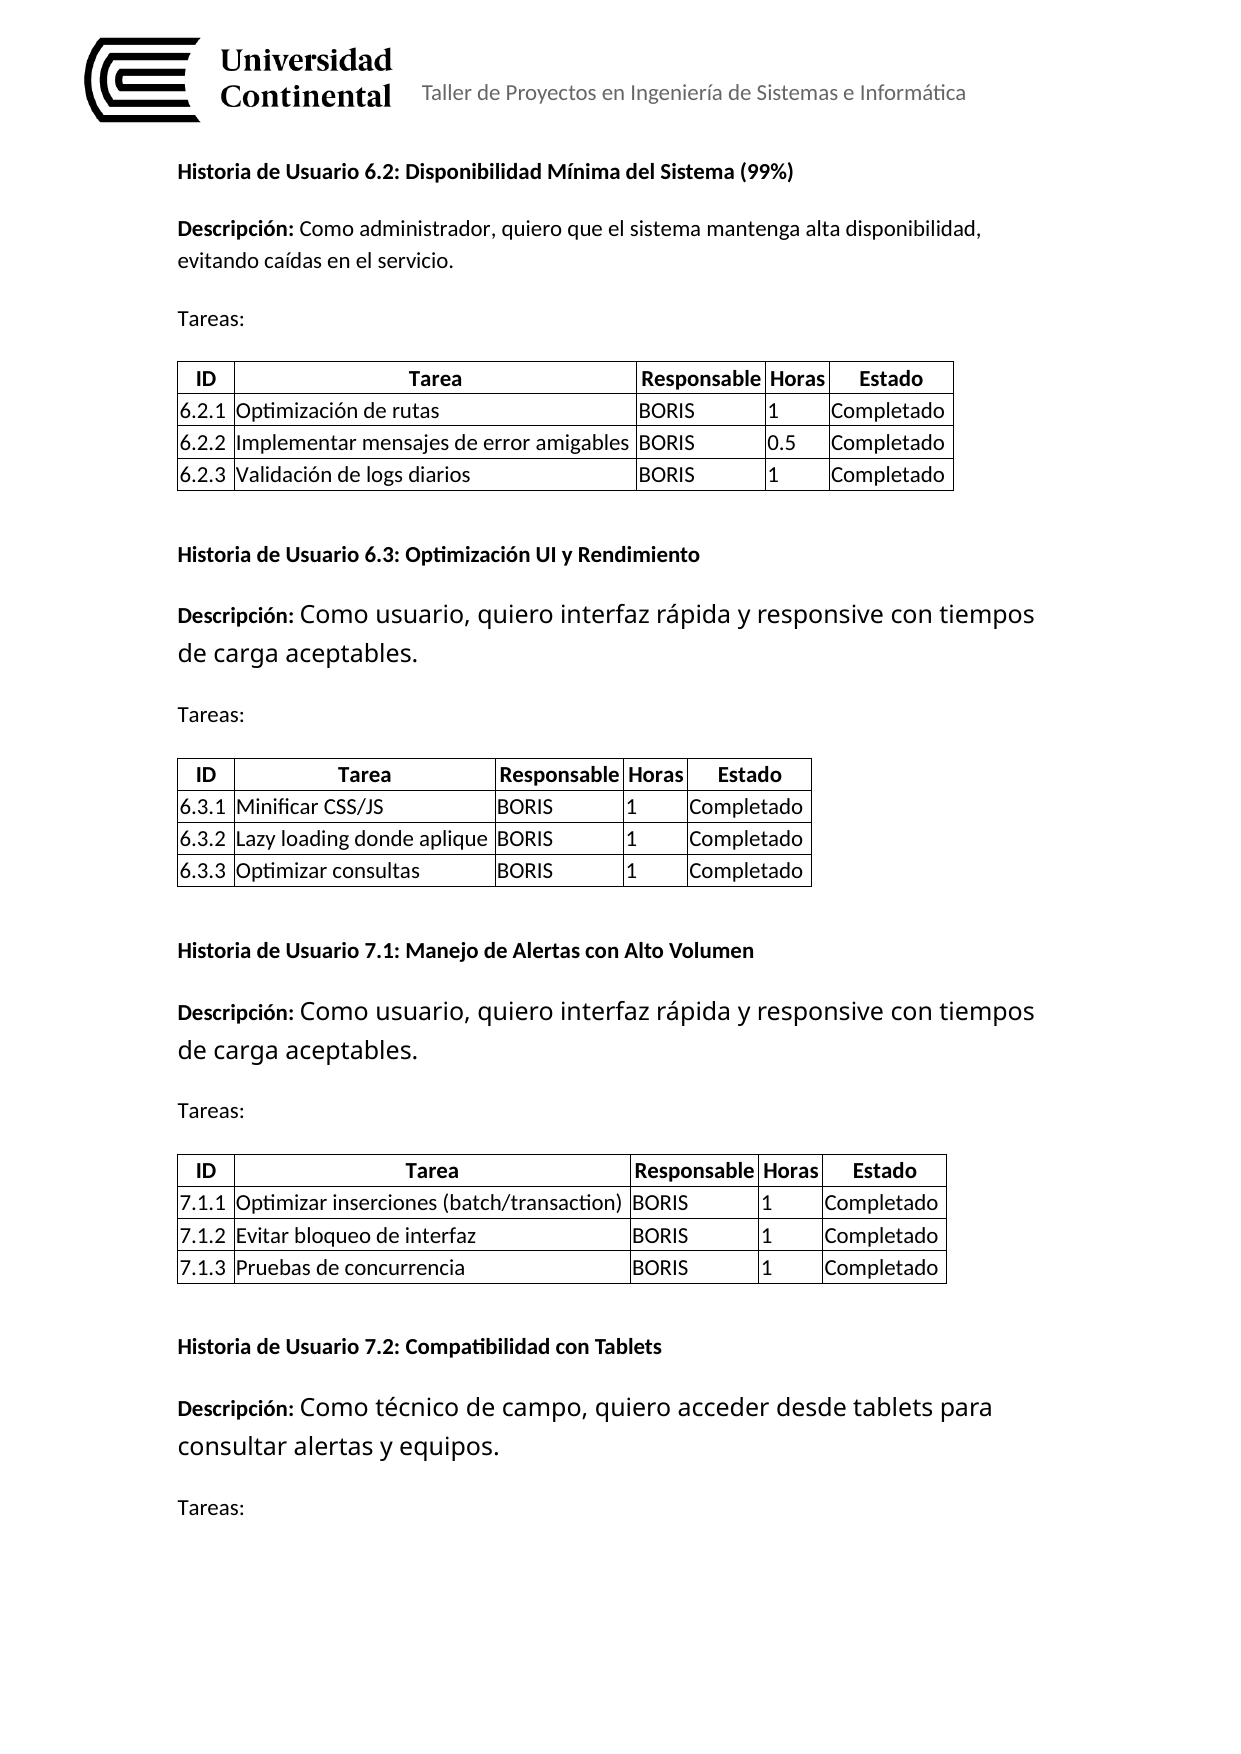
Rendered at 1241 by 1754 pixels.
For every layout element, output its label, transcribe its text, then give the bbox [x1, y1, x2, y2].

table_cell Optimizar consultas [235, 855, 495, 886]
table_header Responsable [637, 362, 765, 393]
table_header Horas [759, 1155, 822, 1186]
table_cell 1 [759, 1187, 822, 1218]
subtitle Historia de Usuario 7.2: Compatibilidad con Tablets [177, 1332, 1063, 1360]
table_cell 1 [624, 791, 687, 822]
table_cell Minificar CSS/JS [235, 791, 495, 822]
table_cell Completado [830, 426, 953, 458]
picture [80, 34, 396, 125]
table_cell 6.3.2 [178, 823, 234, 854]
table_cell 1 [624, 823, 687, 854]
table_cell 6.2.1 [178, 394, 234, 425]
table_cell Optimizar inserciones (batch/transaction) [235, 1187, 630, 1218]
table_cell Completado [830, 394, 953, 425]
table_cell Completado [830, 459, 953, 490]
table_header Horas [624, 759, 687, 789]
table_cell Completado [688, 791, 811, 822]
table_cell 7.1.1 [178, 1187, 234, 1218]
text Tareas: [177, 304, 1063, 332]
table_header Responsable [496, 759, 623, 789]
table_cell 1 [759, 1251, 822, 1282]
table_cell BORIS [496, 791, 623, 822]
table_cell BORIS [631, 1187, 758, 1218]
subtitle Historia de Usuario 6.2: Disponibilidad Mínima del Sistema (99%) [177, 157, 1063, 185]
table_header Tarea [235, 1155, 630, 1186]
table_cell Completado [688, 823, 811, 854]
table_cell Completado [823, 1187, 946, 1218]
text Descripción: Como técnico de campo, quiero acceder desde tablets para consultar alertas y equipos. [177, 1389, 1063, 1463]
subtitle Historia de Usuario 6.3: Optimización UI y Rendimiento [177, 540, 1063, 568]
table_cell BORIS [496, 855, 623, 886]
table_cell Completado [823, 1219, 946, 1250]
table_header Estado [688, 759, 811, 789]
table_cell 7.1.2 [178, 1219, 234, 1250]
table_header ID [178, 1155, 234, 1186]
text Tareas: [177, 1097, 1063, 1124]
table_cell 1 [766, 394, 829, 425]
table_header ID [178, 759, 234, 789]
table_cell Lazy loading donde aplique [235, 823, 495, 854]
table_cell Validación de logs diarios [235, 459, 636, 490]
table_cell 6.2.2 [178, 426, 234, 458]
table_cell Completado [823, 1251, 946, 1282]
table_header Estado [830, 362, 953, 393]
table_cell Completado [688, 855, 811, 886]
table_header Horas [766, 362, 829, 393]
table_cell Evitar bloqueo de interfaz [235, 1219, 630, 1250]
table_cell 7.1.3 [178, 1251, 234, 1282]
table_header Estado [823, 1155, 946, 1186]
table_header Tarea [235, 362, 636, 393]
table_cell 6.3.3 [178, 855, 234, 886]
text Tareas: [177, 700, 1063, 728]
table_cell 6.2.3 [178, 459, 234, 490]
table_cell 1 [624, 855, 687, 886]
table_cell Pruebas de concurrencia [235, 1251, 630, 1282]
subtitle Historia de Usuario 7.1: Manejo de Alertas con Alto Volumen [177, 936, 1063, 964]
table_header Responsable [631, 1155, 758, 1186]
table_cell Optimización de rutas [235, 394, 636, 425]
table_header Tarea [235, 759, 495, 789]
table_cell 0.5 [766, 426, 829, 458]
table_header ID [178, 362, 234, 393]
table_cell BORIS [637, 394, 765, 425]
table_cell Implementar mensajes de error amigables [235, 426, 636, 458]
table_cell BORIS [496, 823, 623, 854]
text Descripción: Como usuario, quiero interfaz rápida y responsive con tiempos de carga aceptables. [177, 597, 1063, 670]
table_cell 1 [759, 1219, 822, 1250]
table_cell BORIS [631, 1251, 758, 1282]
table_cell BORIS [631, 1219, 758, 1250]
table_cell 1 [766, 459, 829, 490]
text Descripción: Como administrador, quiero que el sistema mantenga alta disponibilidad, evitando caídas en el servicio. [177, 214, 1063, 275]
table_cell 6.3.1 [178, 791, 234, 822]
text Tareas: [177, 1493, 1063, 1521]
table_cell BORIS [637, 426, 765, 458]
table_cell BORIS [637, 459, 765, 490]
text Descripción: Como usuario, quiero interfaz rápida y responsive con tiempos de carga aceptables. [177, 993, 1063, 1066]
